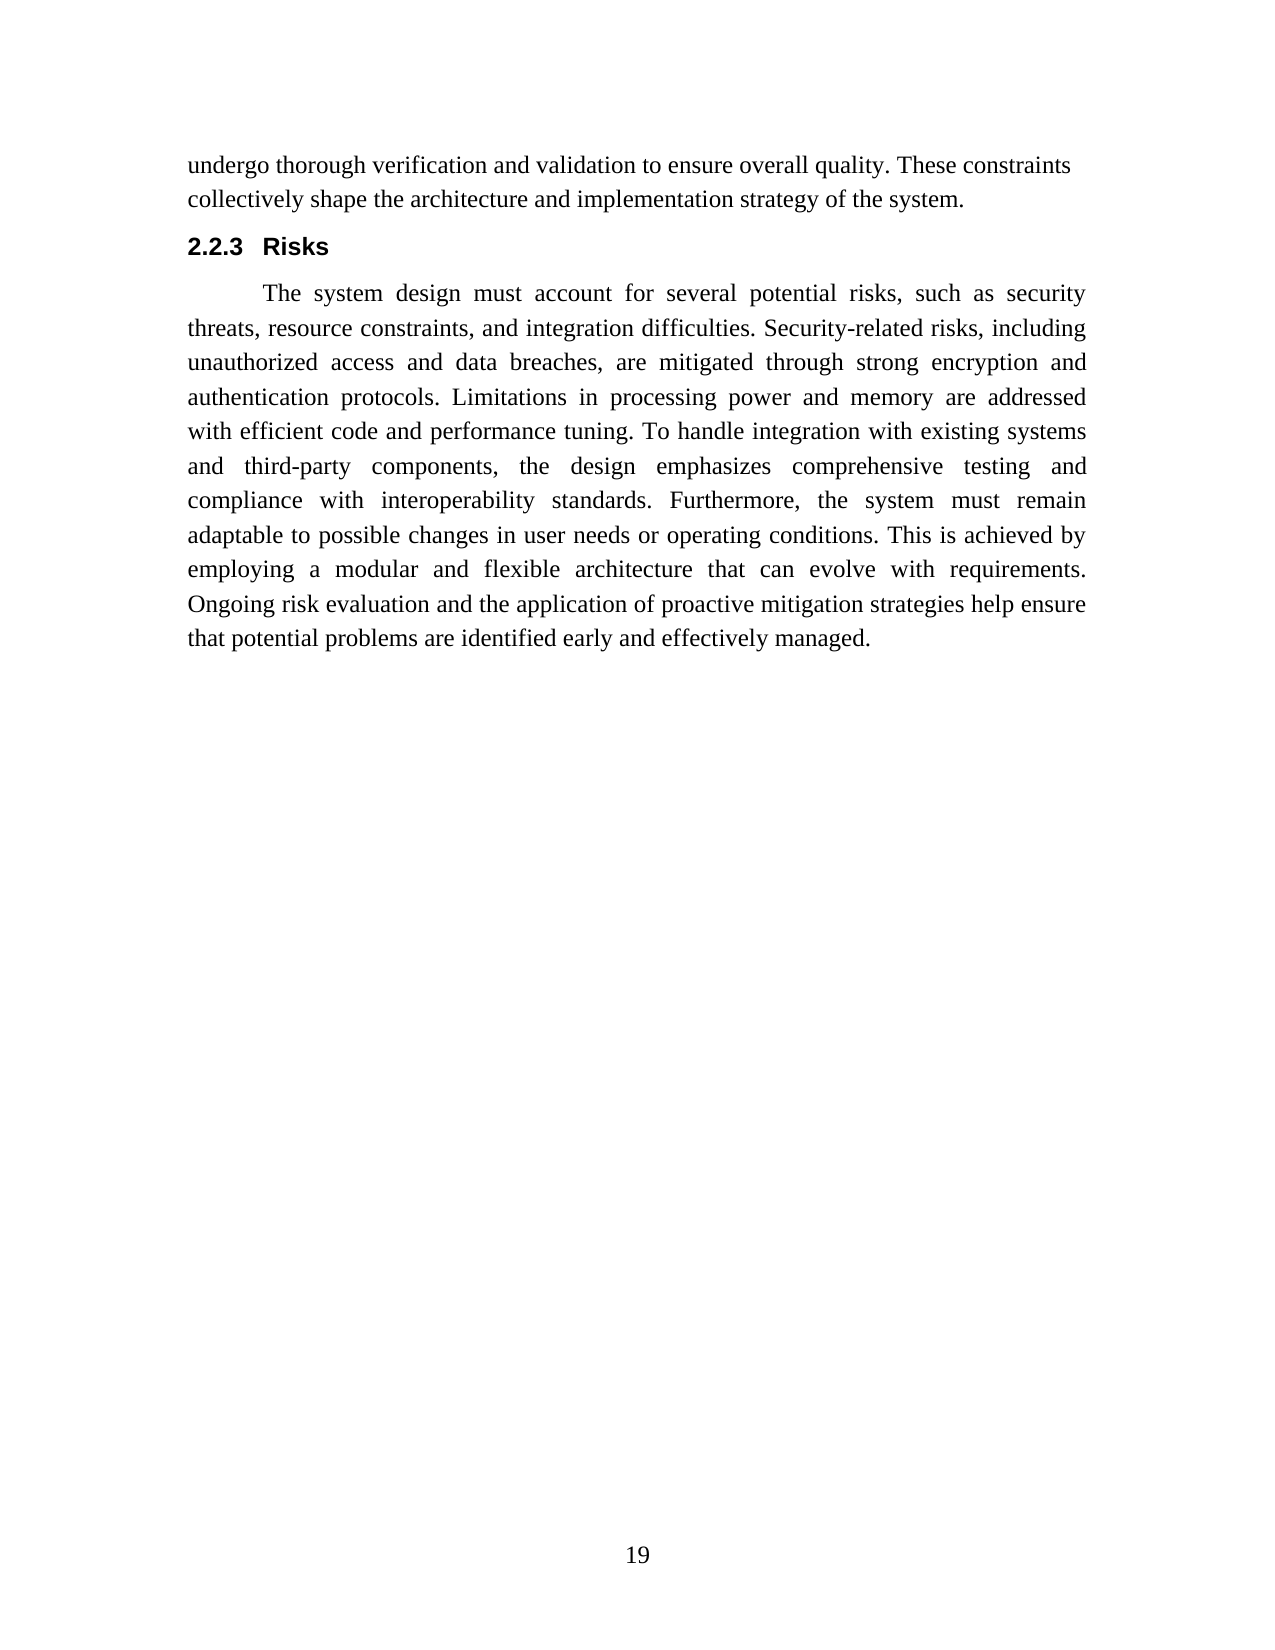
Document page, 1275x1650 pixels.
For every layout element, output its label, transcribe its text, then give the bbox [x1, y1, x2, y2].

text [187, 150, 1087, 213]
subtitle Risks [187, 231, 1087, 260]
text The system design must account for several potential risks, such as security threats, resource constraints, and integration difficulties. Security-related risks, including unauthorized access and data breaches, are mitigated through strong encryption and authentication protocols. Limitations in processing power and memory are addressed with efficient code and performance tuning. To handle integration with existing systems and third-party components, the design emphasizes comprehensive testing and compliance with interoperability standards. Furthermore, the system must remain adaptable to possible changes in user needs or operating conditions. This is achieved by employing a modular and flexible architecture that can evolve with requirements. Ongoing risk evaluation and the application of proactive mitigation strategies help ensure that potential problems are identified early and effectively managed. [187, 278, 1087, 652]
